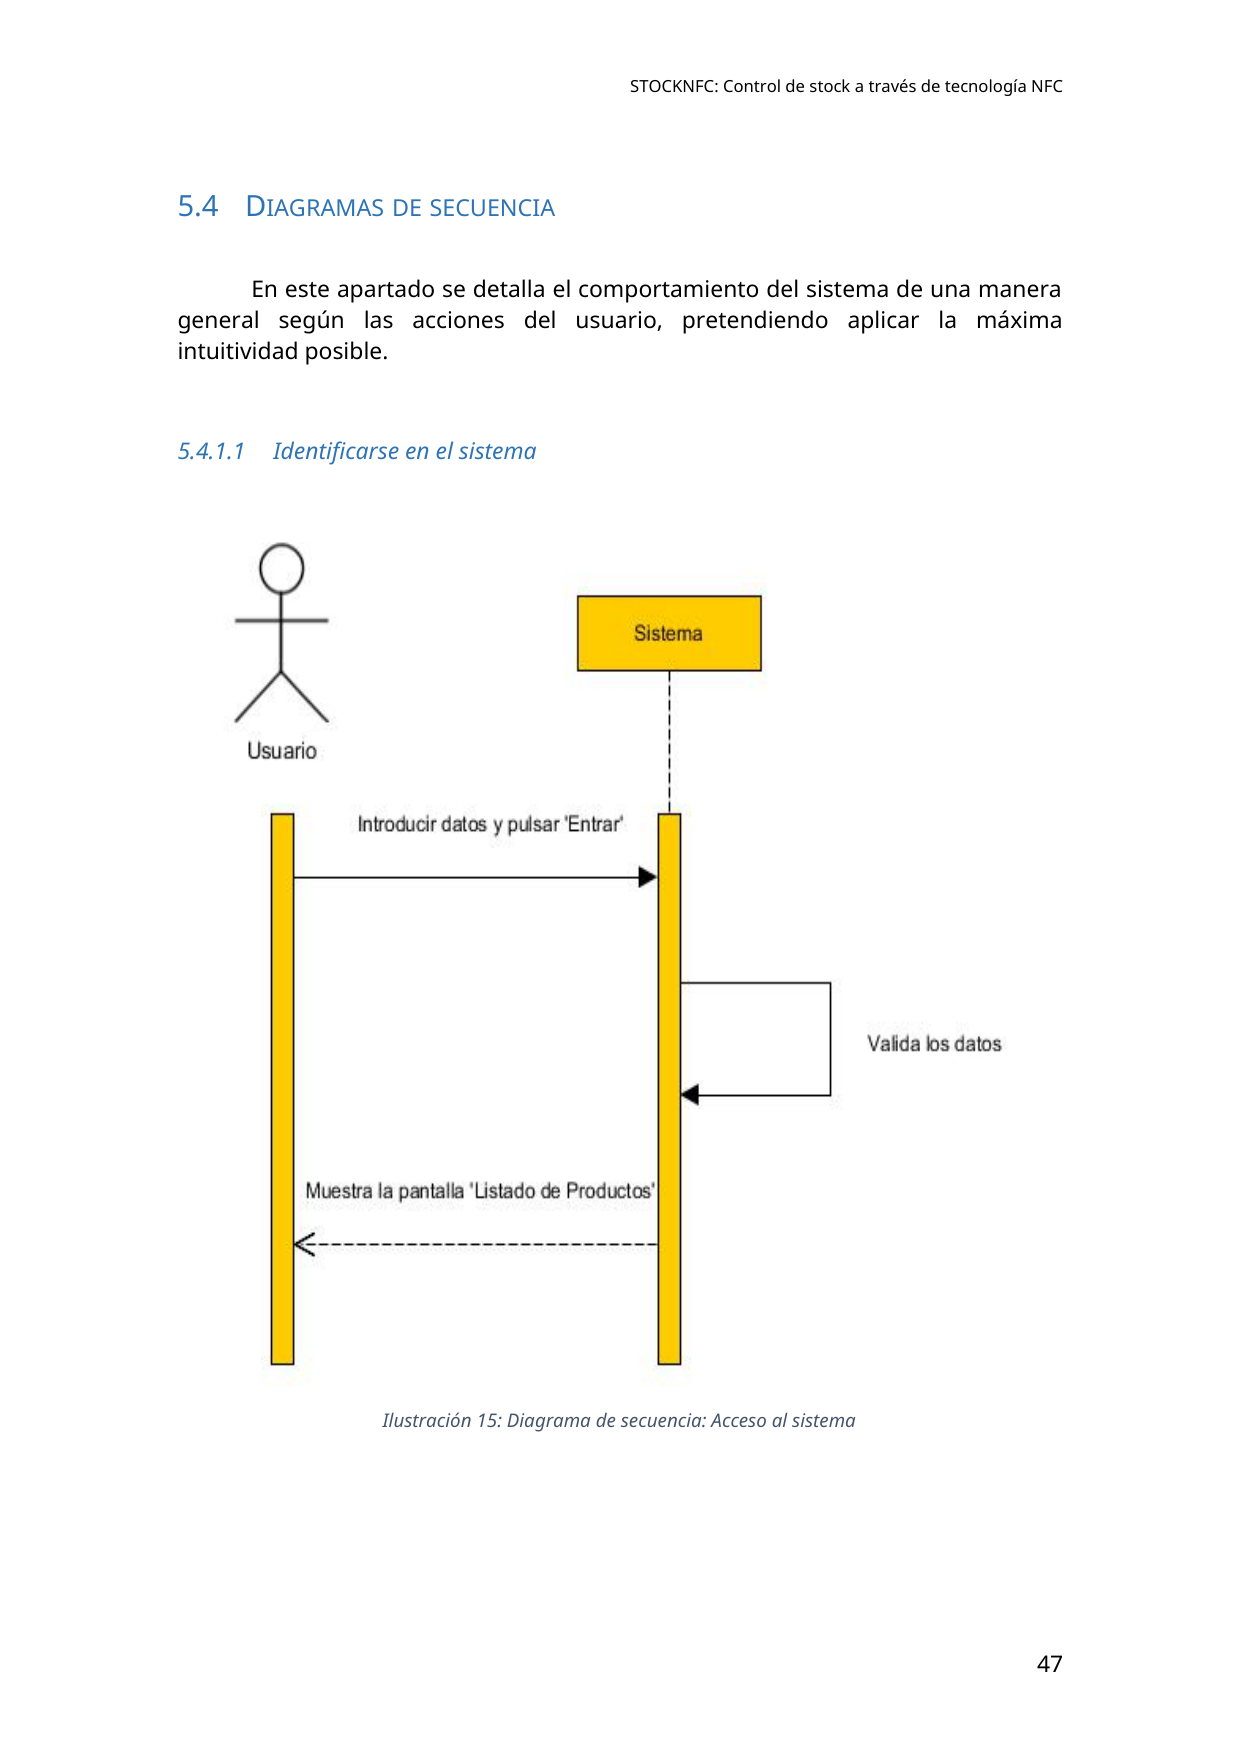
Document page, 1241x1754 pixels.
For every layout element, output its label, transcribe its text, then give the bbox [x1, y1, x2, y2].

subtitle Identificarse en el sistema [177, 435, 1063, 467]
picture [211, 514, 1029, 1391]
text En este apartado se detalla el comportamiento del sistema de una manera general según las acciones del usuario, pretendiendo aplicar la máxima intuitividad posible. [177, 273, 1063, 367]
subtitle Diagramas de secuencia [177, 185, 1063, 225]
